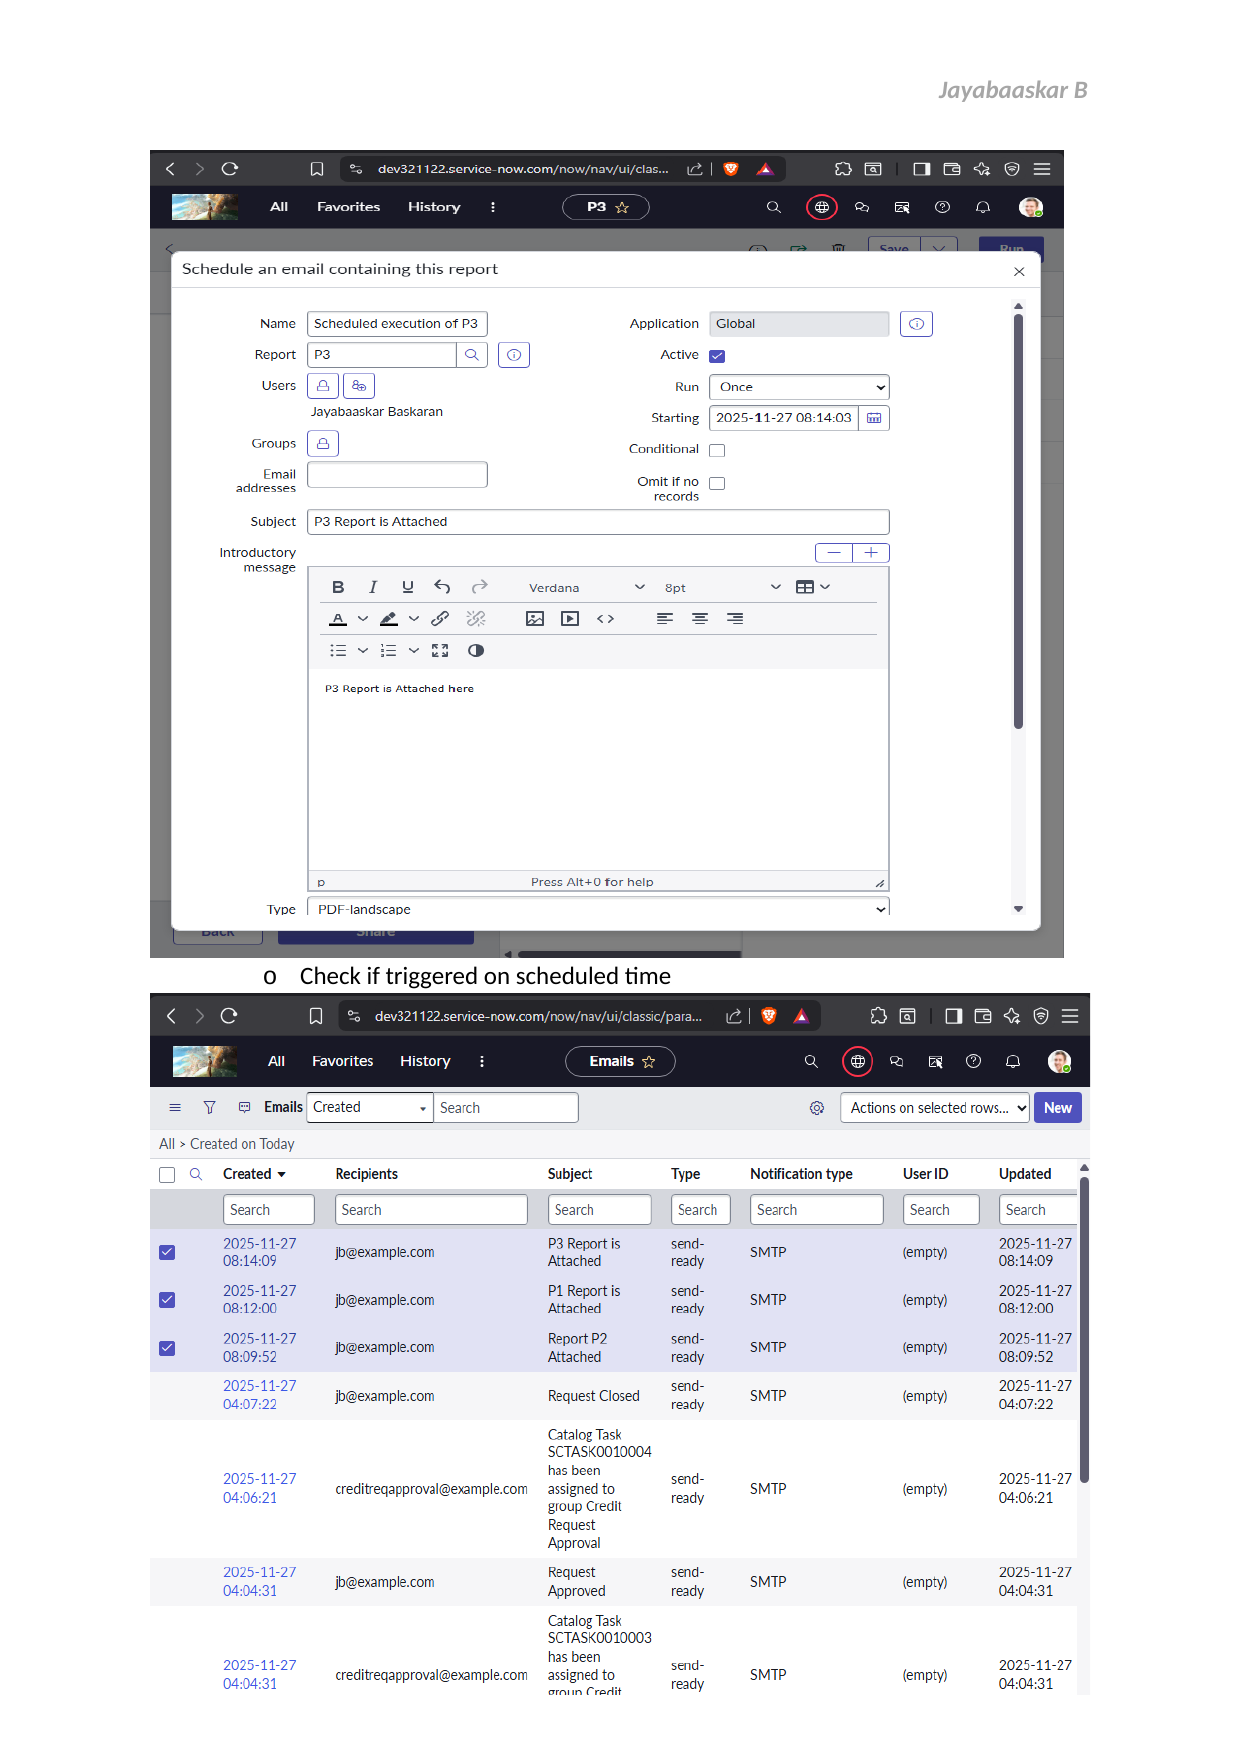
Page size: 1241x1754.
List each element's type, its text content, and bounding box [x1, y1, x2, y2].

picture [150, 150, 1064, 958]
picture [150, 993, 1091, 1695]
